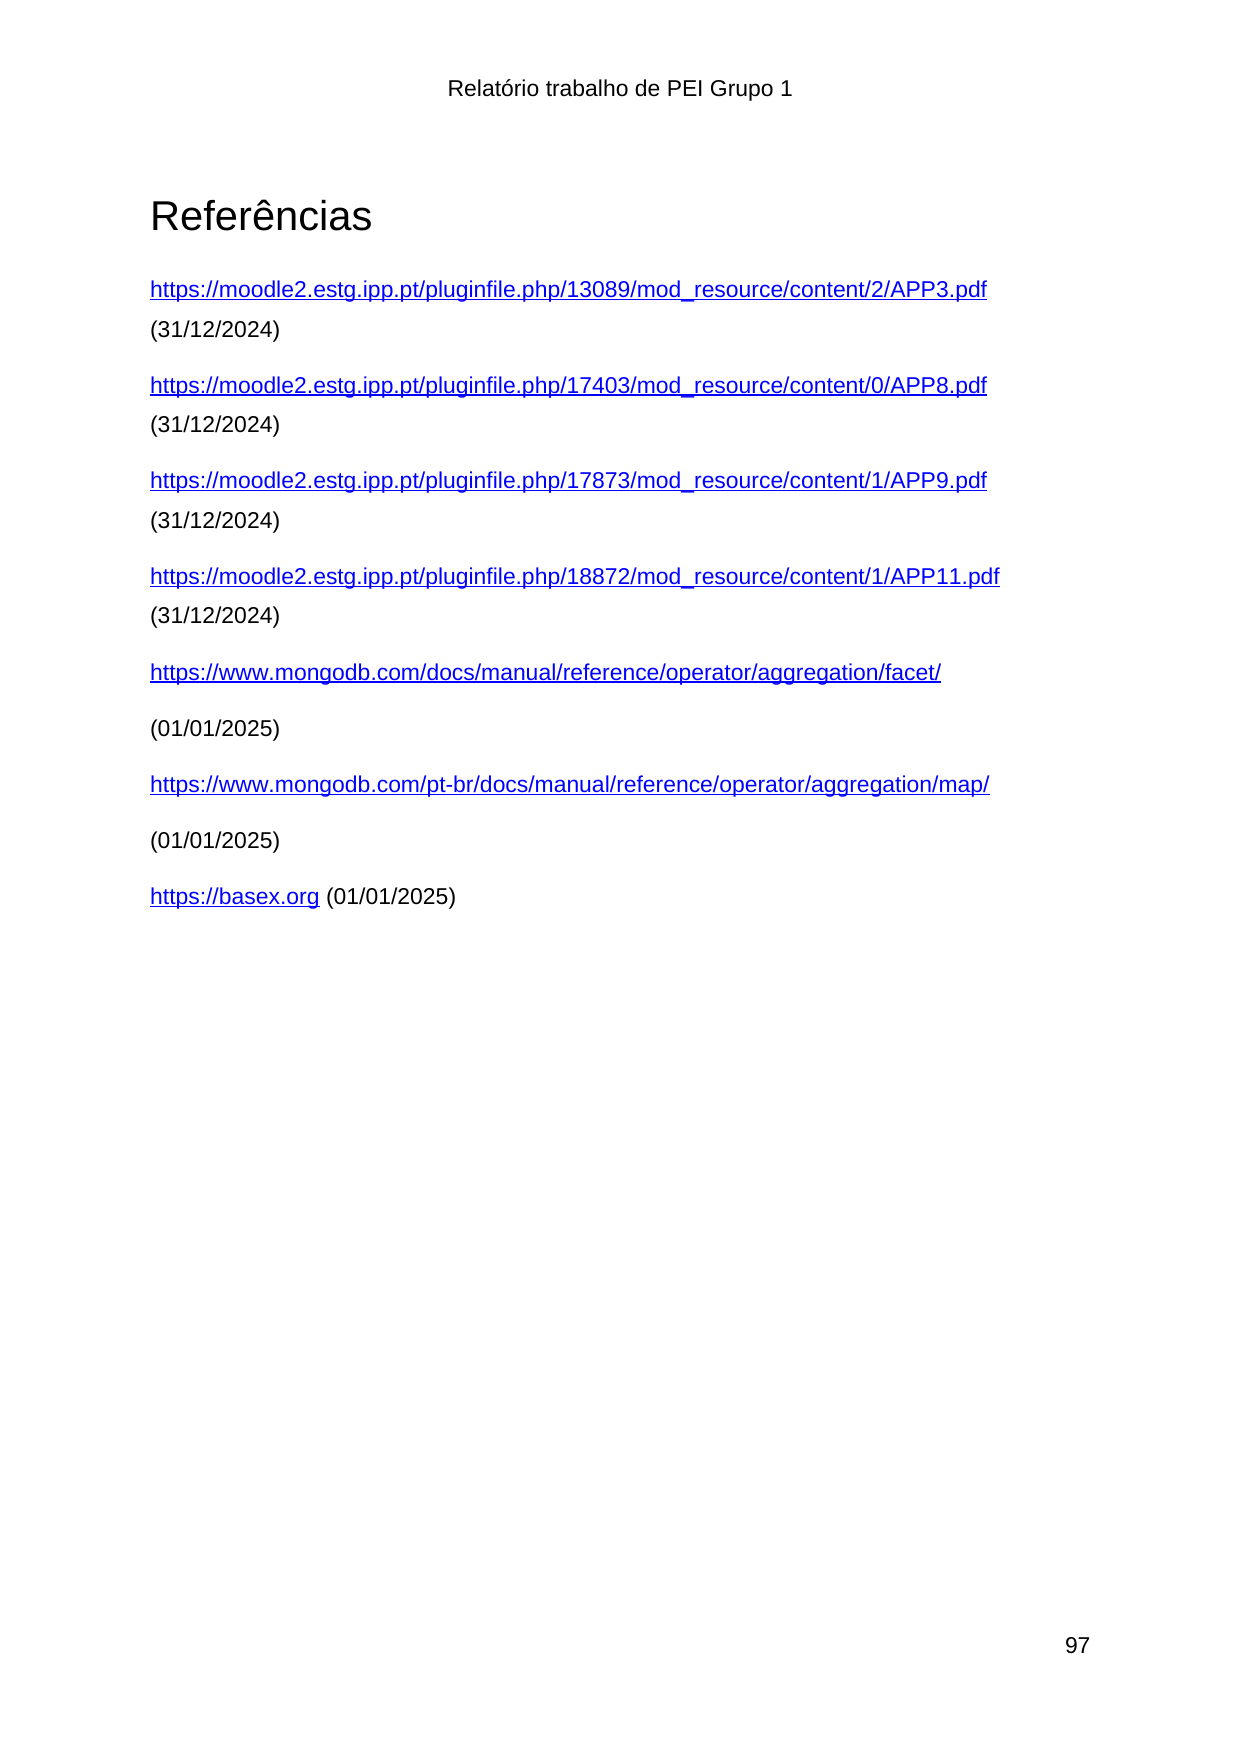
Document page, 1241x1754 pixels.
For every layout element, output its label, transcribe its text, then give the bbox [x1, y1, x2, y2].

subtitle Referências [150, 192, 1090, 239]
text https://moodle2.estg.ipp.pt/pluginfile.php/17873/mod_resource/content/1/APP9.pdf (31/12/2024) [150, 467, 1090, 533]
text https://www.mongodb.com/docs/manual/reference/operator/aggregation/facet/ [150, 658, 1090, 685]
text (01/01/2025) [150, 827, 1090, 853]
text https://www.mongodb.com/pt-br/docs/manual/reference/operator/aggregation/map/ [150, 771, 1090, 797]
text https://moodle2.estg.ipp.pt/pluginfile.php/13089/mod_resource/content/2/APP3.pdf (31/12/2024) [150, 276, 1090, 342]
text https://moodle2.estg.ipp.pt/pluginfile.php/18872/mod_resource/content/1/APP11.pdf (31/12/2024) [150, 563, 1090, 629]
text https://moodle2.estg.ipp.pt/pluginfile.php/17403/mod_resource/content/0/APP8.pdf (31/12/2024) [150, 372, 1090, 437]
text https://basex.org (01/01/2025) [150, 883, 1090, 909]
text (01/01/2025) [150, 715, 1090, 741]
